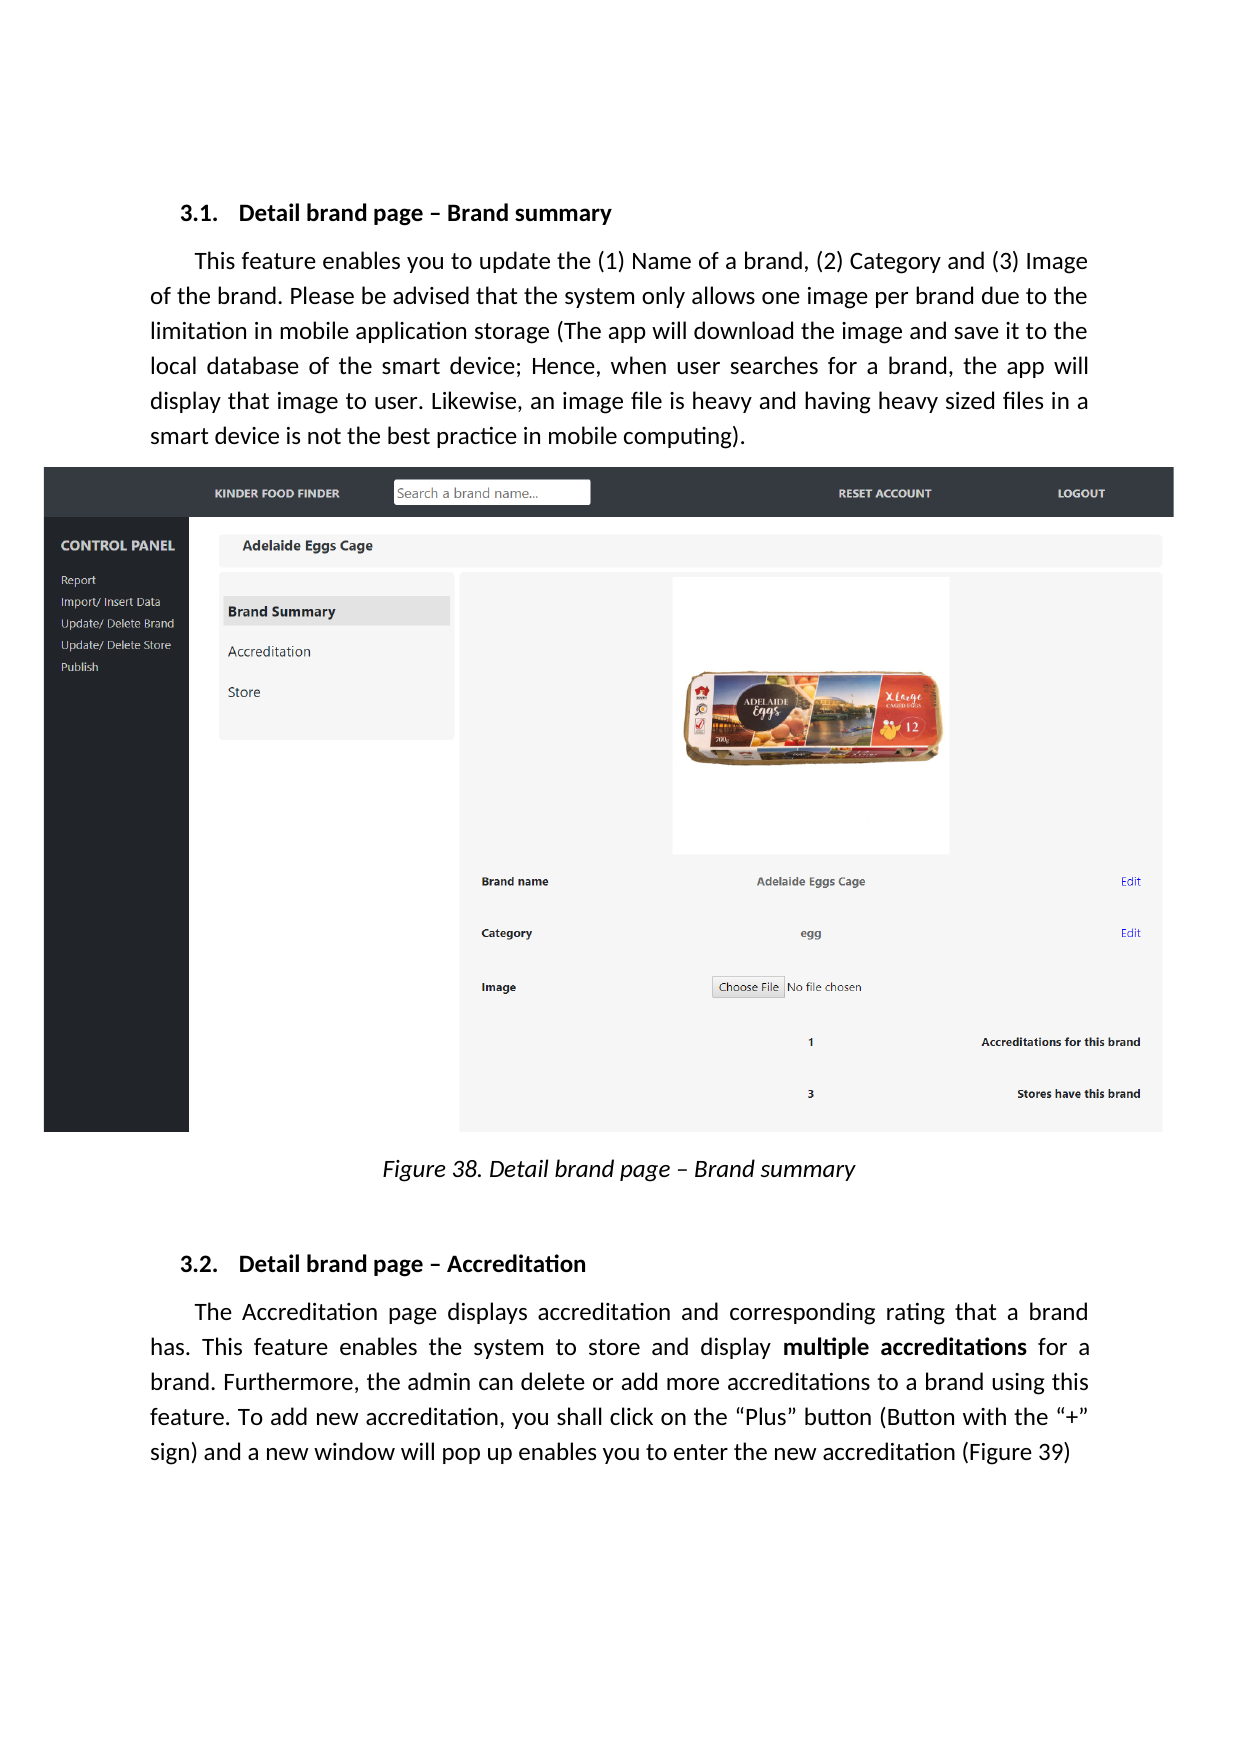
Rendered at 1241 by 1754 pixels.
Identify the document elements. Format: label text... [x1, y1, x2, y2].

text The Accreditation page displays accreditation and corresponding rating that a brand has. This feature enables the system to store and display multiple accreditations for a brand. Furthermore, the admin can delete or add more accreditations to a brand using this feature. To add new accreditation, you shall click on the “Plus” button (Button with the “+” sign) and a new window will pop up enables you to enter the new accreditation (Figure 39) [150, 1296, 1090, 1466]
text Figure 38. Detail brand page – Brand summary [150, 1132, 1090, 1184]
picture [43, 467, 1174, 1132]
list Detail brand page – Brand summary [179, 197, 1090, 228]
text This feature enables you to update the (1) Name of a brand, (2) Category and (3) Image of the brand. Please be advised that the system only allows one image per brand due to the limitation in mobile application storage (The app will download the image and save it to the local database of the smart device; Hence, when user searches for a brand, the app will display that image to user. Likewise, an image file is heavy and having heavy sized files in a smart device is not the best practice in mobile computing). [150, 245, 1090, 451]
list Detail brand page – Accreditation [179, 1248, 1090, 1279]
